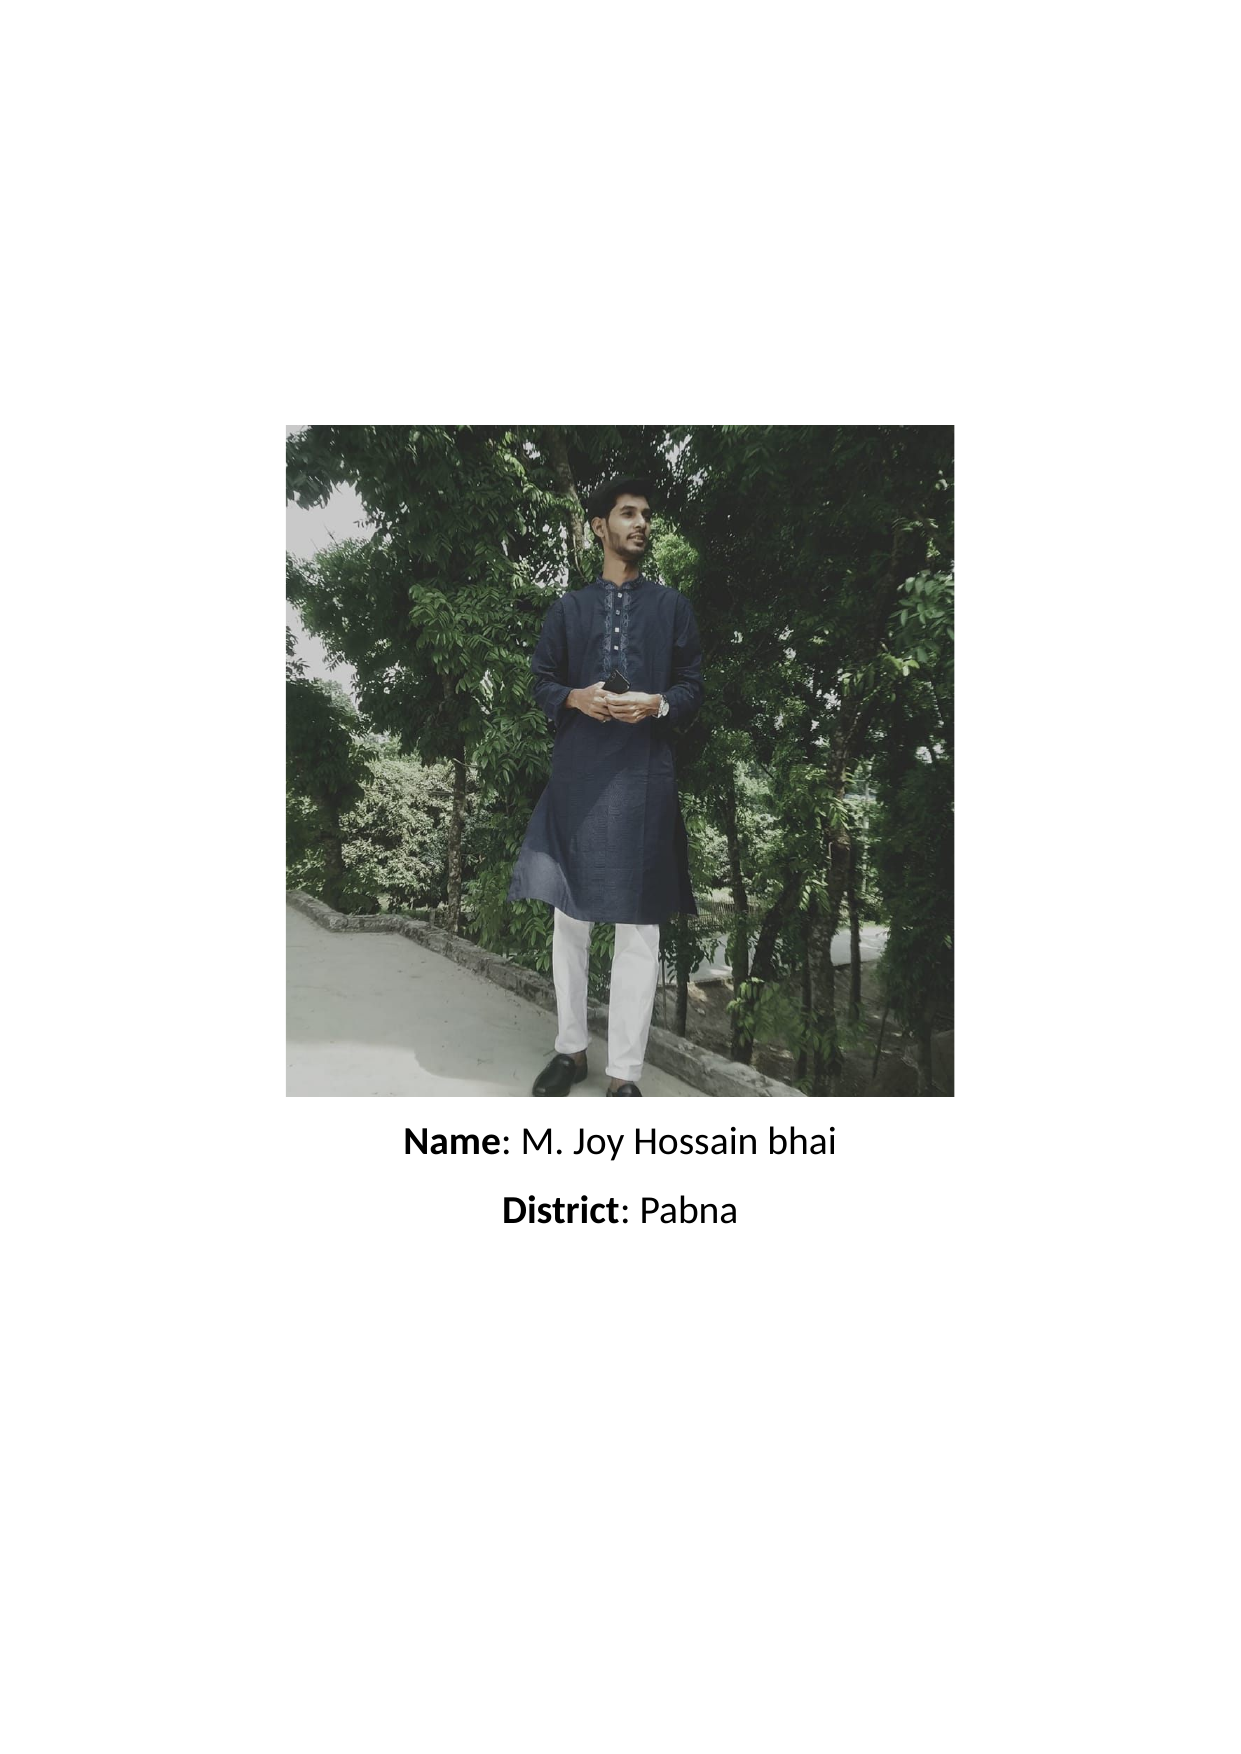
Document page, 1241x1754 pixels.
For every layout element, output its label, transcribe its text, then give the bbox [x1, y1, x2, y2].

text Name: M. Joy Hossain bhai [150, 1116, 1090, 1164]
text District: Pabna [150, 1185, 1090, 1233]
picture [285, 425, 955, 1097]
